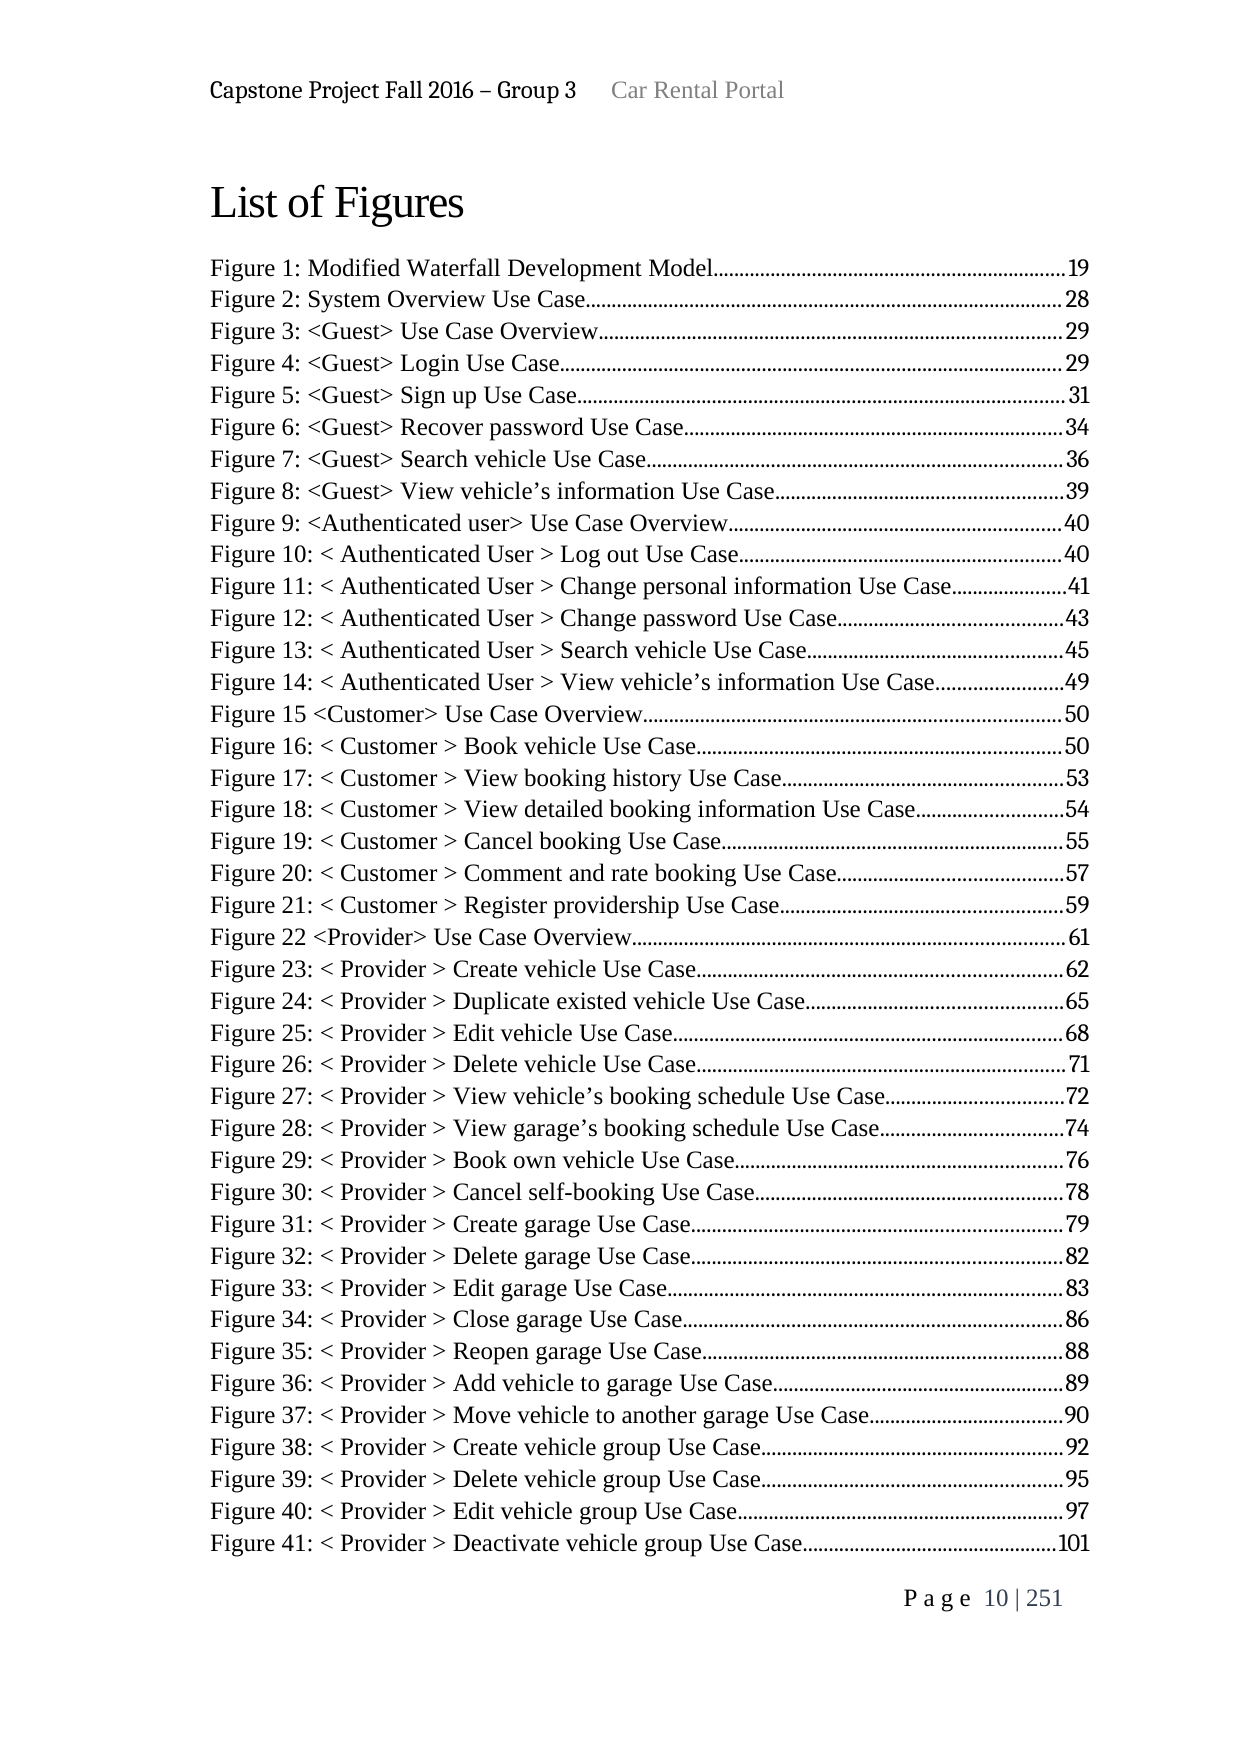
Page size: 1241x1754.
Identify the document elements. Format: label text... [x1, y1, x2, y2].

text Figure 27: < Provider > View vehicle’s booking schedule Use Case 72 [210, 1081, 1090, 1111]
text Figure 21: < Customer > Register providership Use Case 59 [210, 890, 1090, 920]
text Figure 19: < Customer > Cancel booking Use Case 55 [210, 826, 1090, 856]
text Figure 24: < Provider > Duplicate existed vehicle Use Case 65 [210, 986, 1090, 1015]
text Figure 32: < Provider > Delete garage Use Case 82 [210, 1241, 1090, 1270]
text Figure 16: < Customer > Book vehicle Use Case 50 [210, 731, 1090, 760]
text Figure 38: < Provider > Create vehicle group Use Case 92 [210, 1432, 1090, 1462]
text Figure 33: < Provider > Edit garage Use Case 83 [210, 1273, 1090, 1302]
text Figure 11: < Authenticated User > Change personal information Use Case 41 [210, 571, 1090, 601]
text Figure 20: < Customer > Comment and rate booking Use Case 57 [210, 858, 1090, 888]
text Figure 41: < Provider > Deactivate vehicle group Use Case 101 [210, 1528, 1090, 1557]
text Figure 15 <Customer> Use Case Overview 50 [210, 699, 1090, 728]
text Figure 37: < Provider > Move vehicle to another garage Use Case 90 [210, 1400, 1090, 1430]
text Figure 36: < Provider > Add vehicle to garage Use Case 89 [210, 1368, 1090, 1398]
text Figure 29: < Provider > Book own vehicle Use Case 76 [210, 1145, 1090, 1175]
text Figure 31: < Provider > Create garage Use Case 79 [210, 1209, 1090, 1238]
text Figure 30: < Provider > Cancel self-booking Use Case 78 [210, 1177, 1090, 1207]
text Figure 39: < Provider > Delete vehicle group Use Case 95 [210, 1464, 1090, 1493]
text Figure 5: <Guest> Sign up Use Case 31 [210, 380, 1090, 410]
text Figure 7: <Guest> Search vehicle Use Case 36 [210, 444, 1090, 473]
text Figure 18: < Customer > View detailed booking information Use Case 54 [210, 794, 1090, 824]
text Figure 23: < Provider > Create vehicle Use Case 62 [210, 954, 1090, 983]
text Figure 25: < Provider > Edit vehicle Use Case 68 [210, 1018, 1090, 1047]
text Figure 10: < Authenticated User > Log out Use Case 40 [210, 539, 1090, 569]
title List of Figures [210, 175, 1090, 228]
text Figure 17: < Customer > View booking history Use Case 53 [210, 763, 1090, 792]
text Figure 28: < Provider > View garage’s booking schedule Use Case 74 [210, 1113, 1090, 1143]
text Figure 35: < Provider > Reopen garage Use Case 88 [210, 1336, 1090, 1366]
text Figure 13: < Authenticated User > Search vehicle Use Case 45 [210, 635, 1090, 665]
text Figure 6: <Guest> Recover password Use Case 34 [210, 412, 1090, 442]
text Figure 3: <Guest> Use Case Overview 29 [210, 316, 1090, 346]
text Figure 22 <Provider> Use Case Overview 61 [210, 922, 1090, 952]
text Figure 40: < Provider > Edit vehicle group Use Case 97 [210, 1496, 1090, 1525]
text Figure 1: Modified Waterfall Development Model 19 [210, 253, 1090, 282]
text Figure 34: < Provider > Close garage Use Case 86 [210, 1304, 1090, 1334]
text Figure 12: < Authenticated User > Change password Use Case 43 [210, 603, 1090, 633]
text Figure 8: <Guest> View vehicle’s information Use Case 39 [210, 476, 1090, 505]
text Figure 4: <Guest> Login Use Case 29 [210, 348, 1090, 378]
text Figure 26: < Provider > Delete vehicle Use Case 71 [210, 1049, 1090, 1079]
text Figure 9: <Authenticated user> Use Case Overview 40 [210, 508, 1090, 537]
text Figure 14: < Authenticated User > View vehicle’s information Use Case 49 [210, 667, 1090, 697]
text Figure 2: System Overview Use Case 28 [210, 284, 1090, 314]
